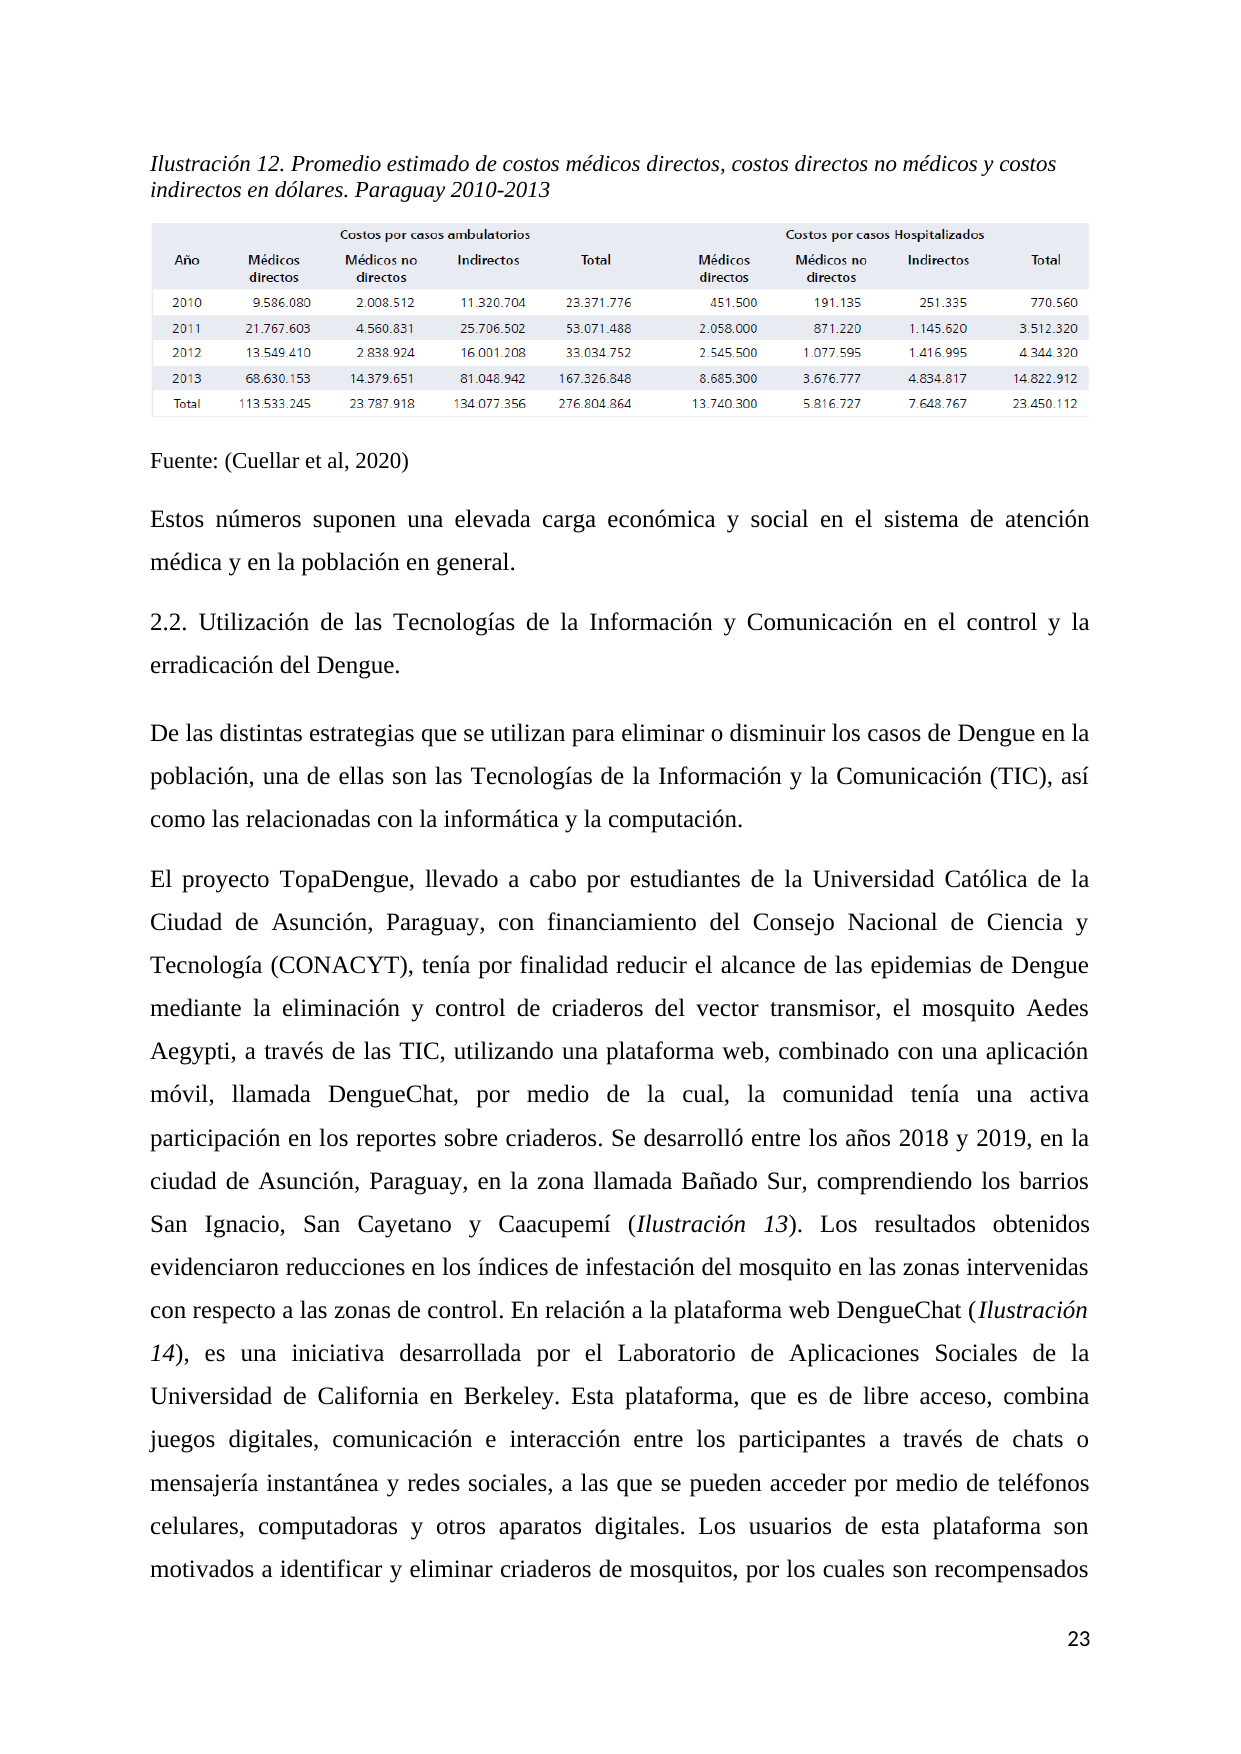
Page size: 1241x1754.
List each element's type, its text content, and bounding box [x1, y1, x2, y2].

subtitle 2.2. Utilización de las Tecnologías de la Información y Comunicación en el control y la erradicación del Dengue. [150, 607, 1090, 678]
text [150, 864, 1090, 1583]
text Fuente: (Cuellar et al, 2020) [150, 448, 1090, 474]
text De las distintas estrategias que se utilizan para eliminar o disminuir los casos de Dengue en la población, una de ellas son las Tecnologías de la Información y la Comunicación (TIC), así como las relacionadas con la informática y la computación. [150, 718, 1090, 833]
text Ilustración 12. Promedio estimado de costos médicos directos, costos directos no médicos y costos indirectos en dólares. Paraguay 2010-2013 [150, 150, 1090, 203]
text Estos números suponen una elevada carga económica y social en el sistema de atención médica y en la población en general. [150, 504, 1090, 576]
